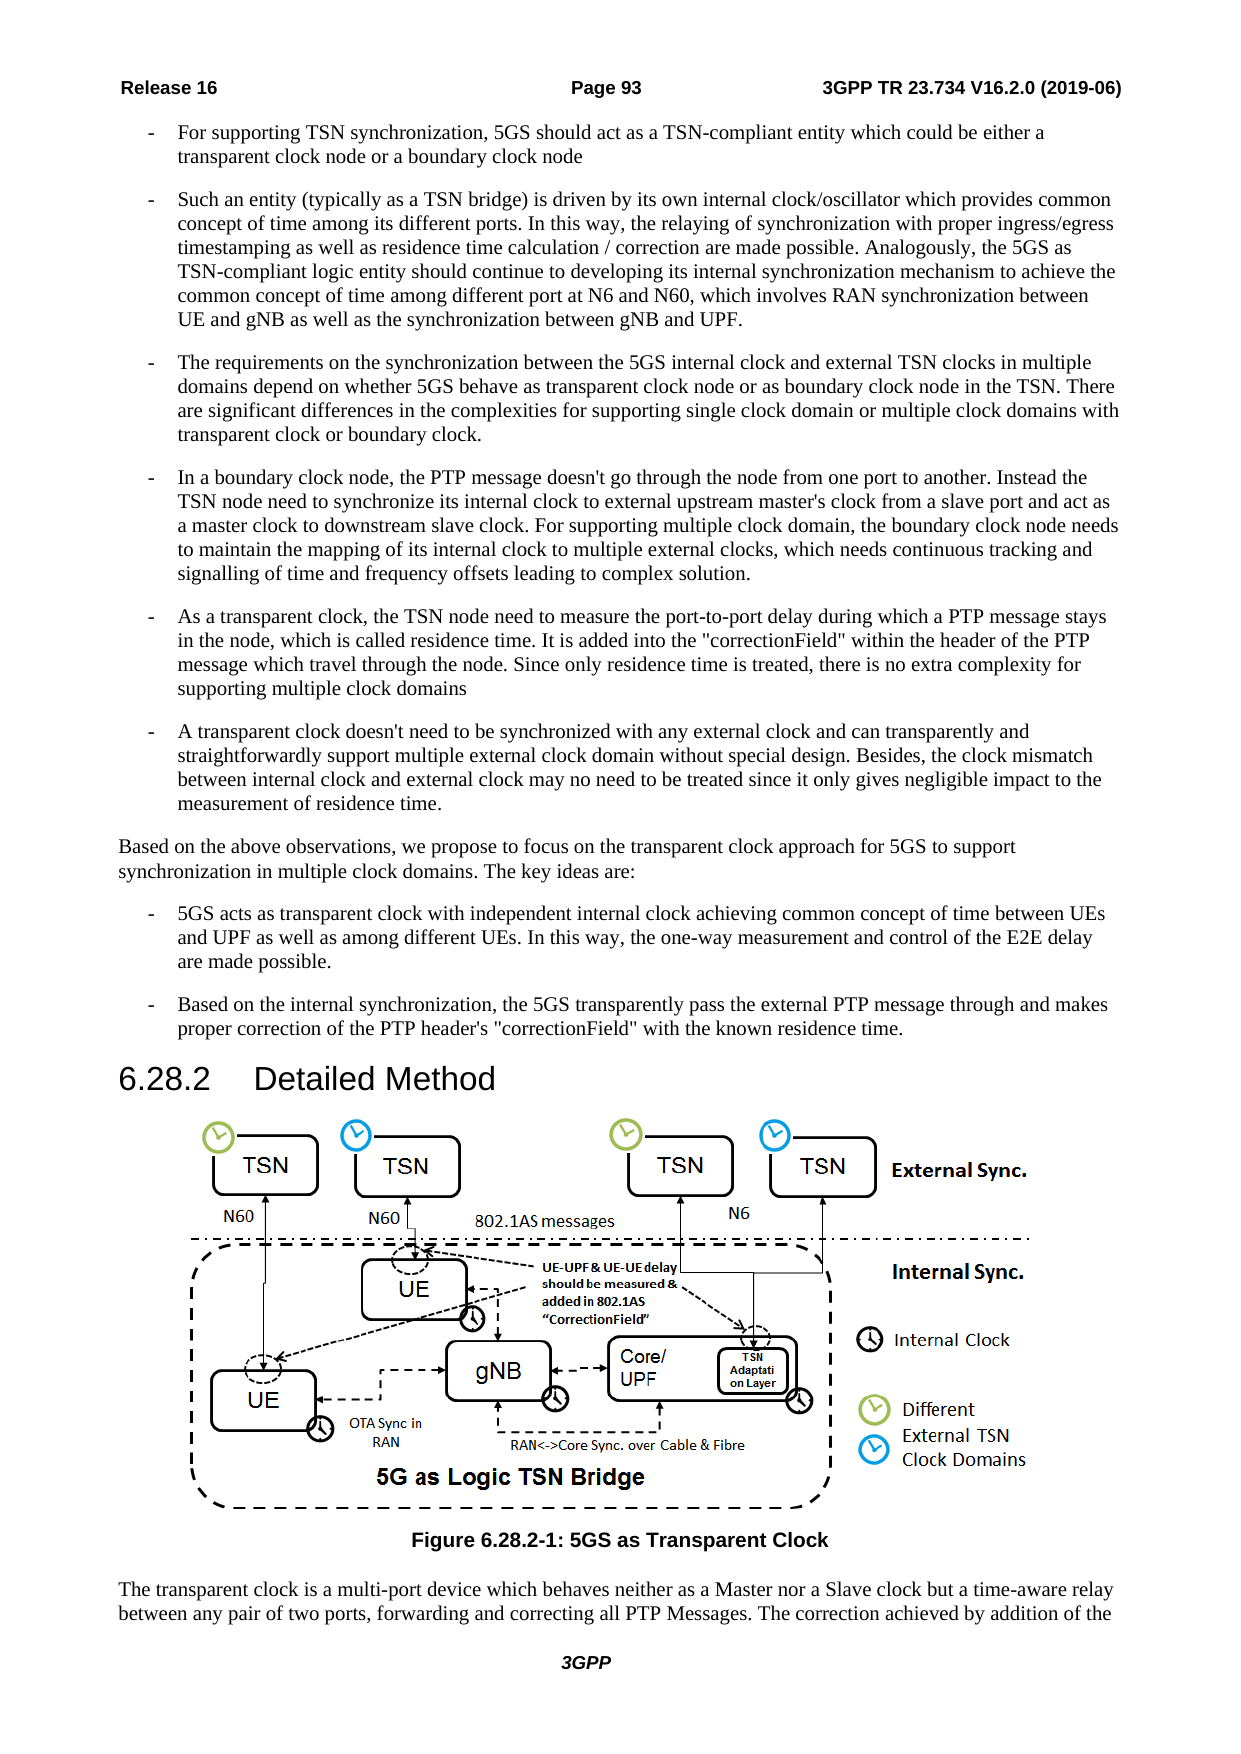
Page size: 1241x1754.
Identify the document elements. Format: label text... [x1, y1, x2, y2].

text - As a transparent clock, the TSN node need to measure the port-to-port delay during which a PTP message stays in the node, which is called residence time. It is added into the "correctionField" within the header of the PTP message which travel through the node. Since only residence time is treated, there is no extra complexity for supporting multiple clock domains [148, 604, 1122, 700]
picture [190, 1116, 1050, 1509]
text - In a boundary clock node, the PTP message doesn't go through the node from one port to another. Instead the TSN node need to synchronize its internal clock to external upstream master's clock from a slave port and act as a master clock to downstream slave clock. For supporting multiple clock domain, the boundary clock node needs to maintain the mapping of its internal clock to multiple external clocks, which needs continuous tracking and signalling of time and frequency offsets leading to complex solution. [148, 464, 1122, 585]
text Figure 6.28.2-1: 5GS as Transparent Clock [118, 1528, 1122, 1552]
text - Such an entity (typically as a TSN bridge) is driven by its own internal clock/oscillator which provides common concept of time among its different ports. In this way, the relaying of synchronization with proper ingress/egress timestamping as well as residence time calculation / correction are made possible. Analogously, the 5GS as TSN-compliant logic entity should continue to developing its internal synchronization mechanism to achieve the common concept of time among different port at N6 and N60, which involves RAN synchronization between UE and gNB as well as the synchronization between gNB and UPF. [148, 186, 1122, 331]
text - The requirements on the synchronization between the 5GS internal clock and external TSN clocks in multiple domains depend on whether 5GS behave as transparent clock node or as boundary clock node in the TSN. There are significant differences in the complexities for supporting single clock domain or multiple clock domains with transparent clock or boundary clock. [148, 349, 1122, 446]
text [118, 1577, 1122, 1625]
text Based on the above observations, we propose to focus on the transparent clock approach for 5GS to support synchronization in multiple clock domains. The key ideas are: [118, 834, 1122, 883]
text - Based on the internal synchronization, the 5GS transparently pass the external PTP message through and makes proper correction of the PTP header's "correctionField" with the known residence time. [148, 992, 1122, 1040]
text - A transparent clock doesn't need to be synchronized with any external clock and can transparently and straightforwardly support multiple external clock domain without special design. Besides, the clock mismatch between internal clock and external clock may no need to be treated since it only gives negligible impact to the measurement of residence time. [148, 719, 1122, 815]
subtitle 6.28.2 Detailed Method [118, 1059, 1122, 1097]
text - 5GS acts as transparent clock with independent internal clock achieving common concept of time between UEs and UPF as well as among different UEs. In this way, the one-way measurement and control of the E2E delay are made possible. [148, 901, 1122, 973]
text - For supporting TSN synchronization, 5GS should act as a TSN-compliant entity which could be either a transparent clock node or a boundary clock node [148, 119, 1122, 168]
